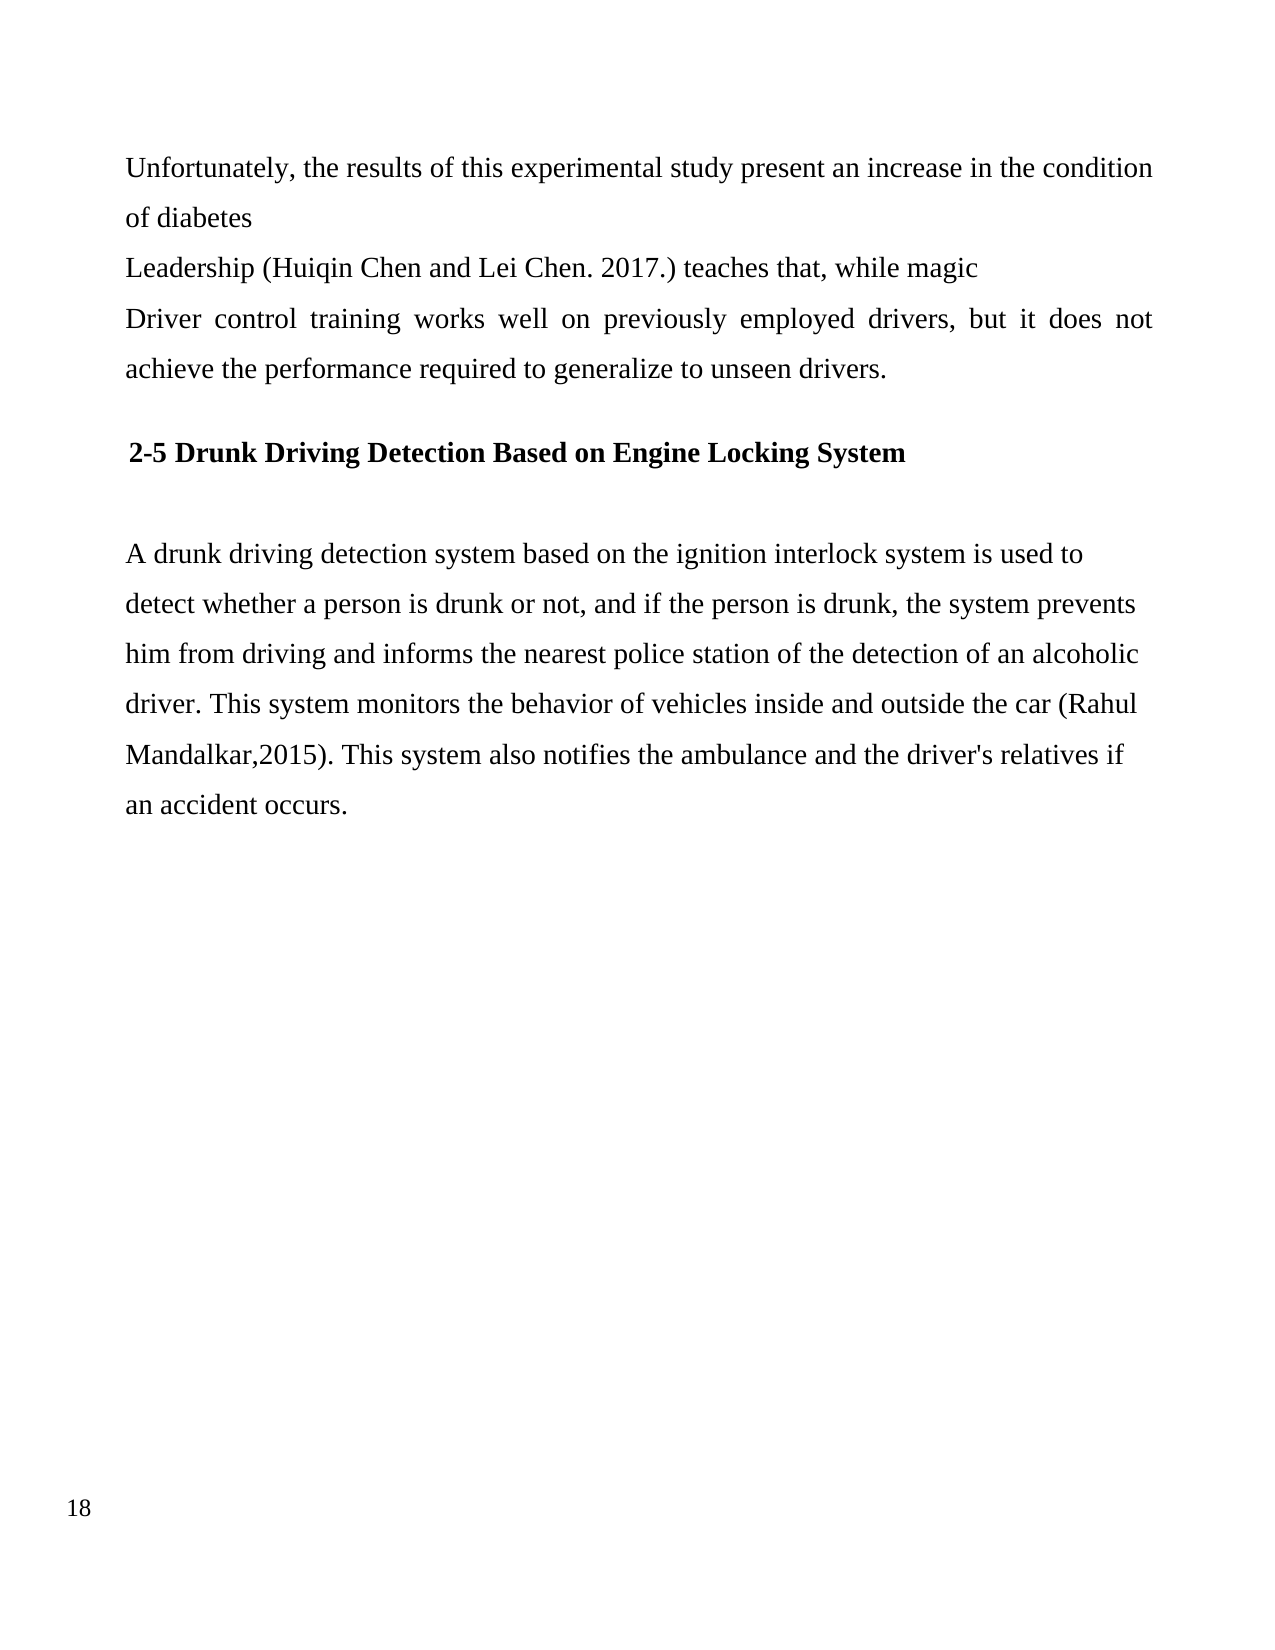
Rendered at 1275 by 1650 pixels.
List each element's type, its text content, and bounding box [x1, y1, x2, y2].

text Leadership (Huiqin Chen and Lei Chen. 2017.) teaches that, while magic [125, 251, 1154, 284]
text Unfortunately, the results of this experimental study present an increase in the condition of diabetes [125, 150, 1154, 234]
subtitle Drunk Driving Detection Based on Engine Locking System [128, 435, 1200, 469]
text A drunk driving detection system based on the ignition interlock system is used to detect whether a person is drunk or not, and if the person is drunk, the system prevents him from driving and informs the nearest police station of the detection of an alcoholic driver. This system monitors the behavior of vehicles inside and outside the car (Rahul Mandalkar,2015). This system also notifies the ambulance and the driver's relatives if an accident occurs. [125, 536, 1154, 821]
text Driver control training works well on previously employed drivers, but it does not achieve the performance required to generalize to unseen drivers. [125, 301, 1154, 385]
